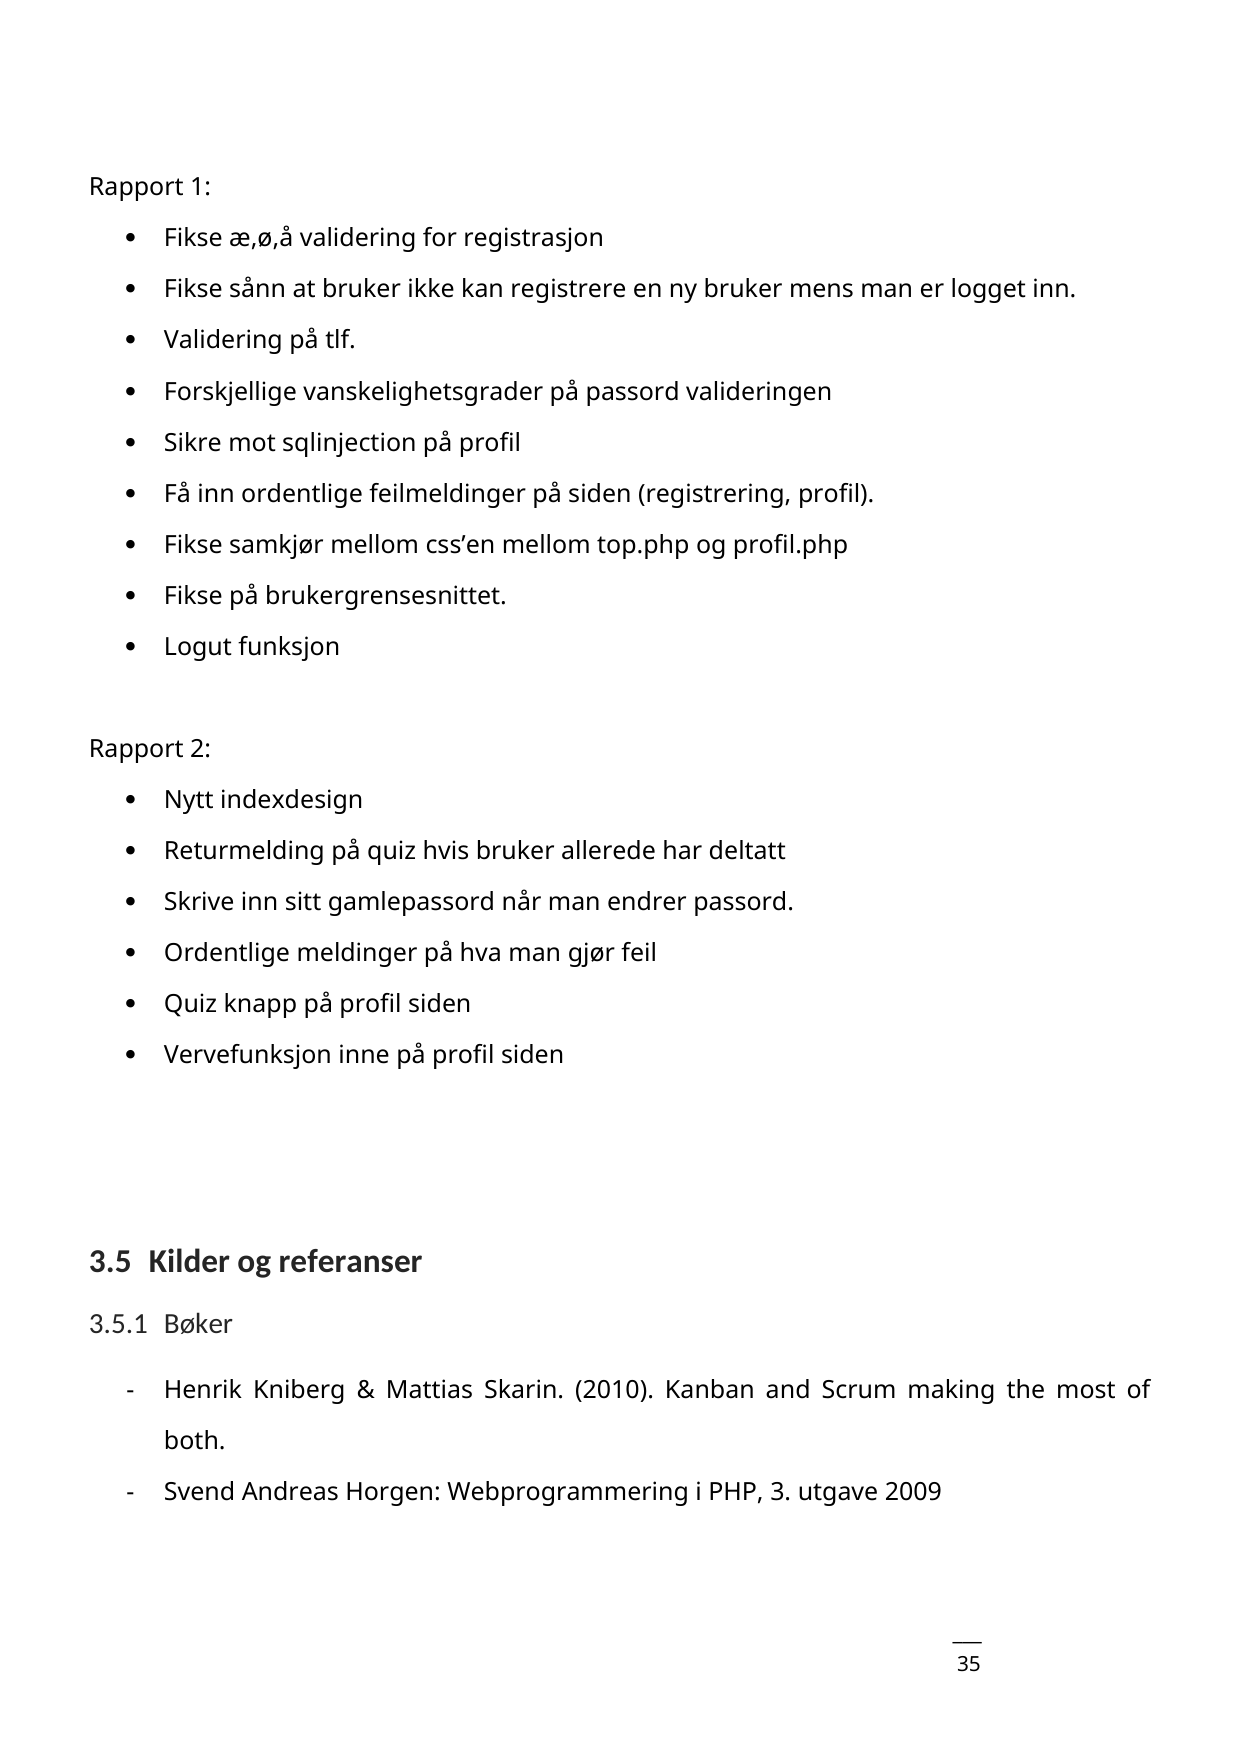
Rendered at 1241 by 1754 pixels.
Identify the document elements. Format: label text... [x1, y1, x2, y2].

list Vervefunksjon inne på profil siden [126, 1037, 1152, 1071]
list Quiz knapp på profil siden [126, 986, 1152, 1020]
list Forskjellige vanskelighetsgrader på passord valideringen [126, 373, 1152, 407]
list Returmelding på quiz hvis bruker allerede har deltatt [126, 833, 1152, 867]
list Fikse æ,ø,å validering for registrasjon [126, 220, 1152, 254]
list Få inn ordentlige feilmeldinger på siden (registrering, profil). [126, 475, 1152, 509]
subtitle Bøker [89, 1306, 1152, 1341]
list Skrive inn sitt gamlepassord når man endrer passord. [126, 884, 1152, 918]
subtitle Kilder og referanser [89, 1240, 1152, 1281]
text Rapport 2: [89, 731, 1152, 764]
text Rapport 1: [89, 169, 1152, 203]
list Henrik Kniberg & Mattias Skarin. (2010). Kanban and Scrum making the most of both. [126, 1372, 1152, 1457]
list Svend Andreas Horgen: Webprogrammering i PHP, 3. utgave 2009 [126, 1474, 1152, 1508]
list Ordentlige meldinger på hva man gjør feil [126, 935, 1152, 969]
list Nytt indexdesign [126, 782, 1152, 816]
list Logut funksjon [126, 628, 1152, 662]
list Validering på tlf. [126, 322, 1152, 356]
list Fikse på brukergrensesnittet. [126, 577, 1152, 611]
list Sikre mot sqlinjection på profil [126, 424, 1152, 458]
list Fikse sånn at bruker ikke kan registrere en ny bruker mens man er logget inn. [126, 271, 1152, 305]
list Fikse samkjør mellom css’en mellom top.php og profil.php [126, 526, 1152, 560]
